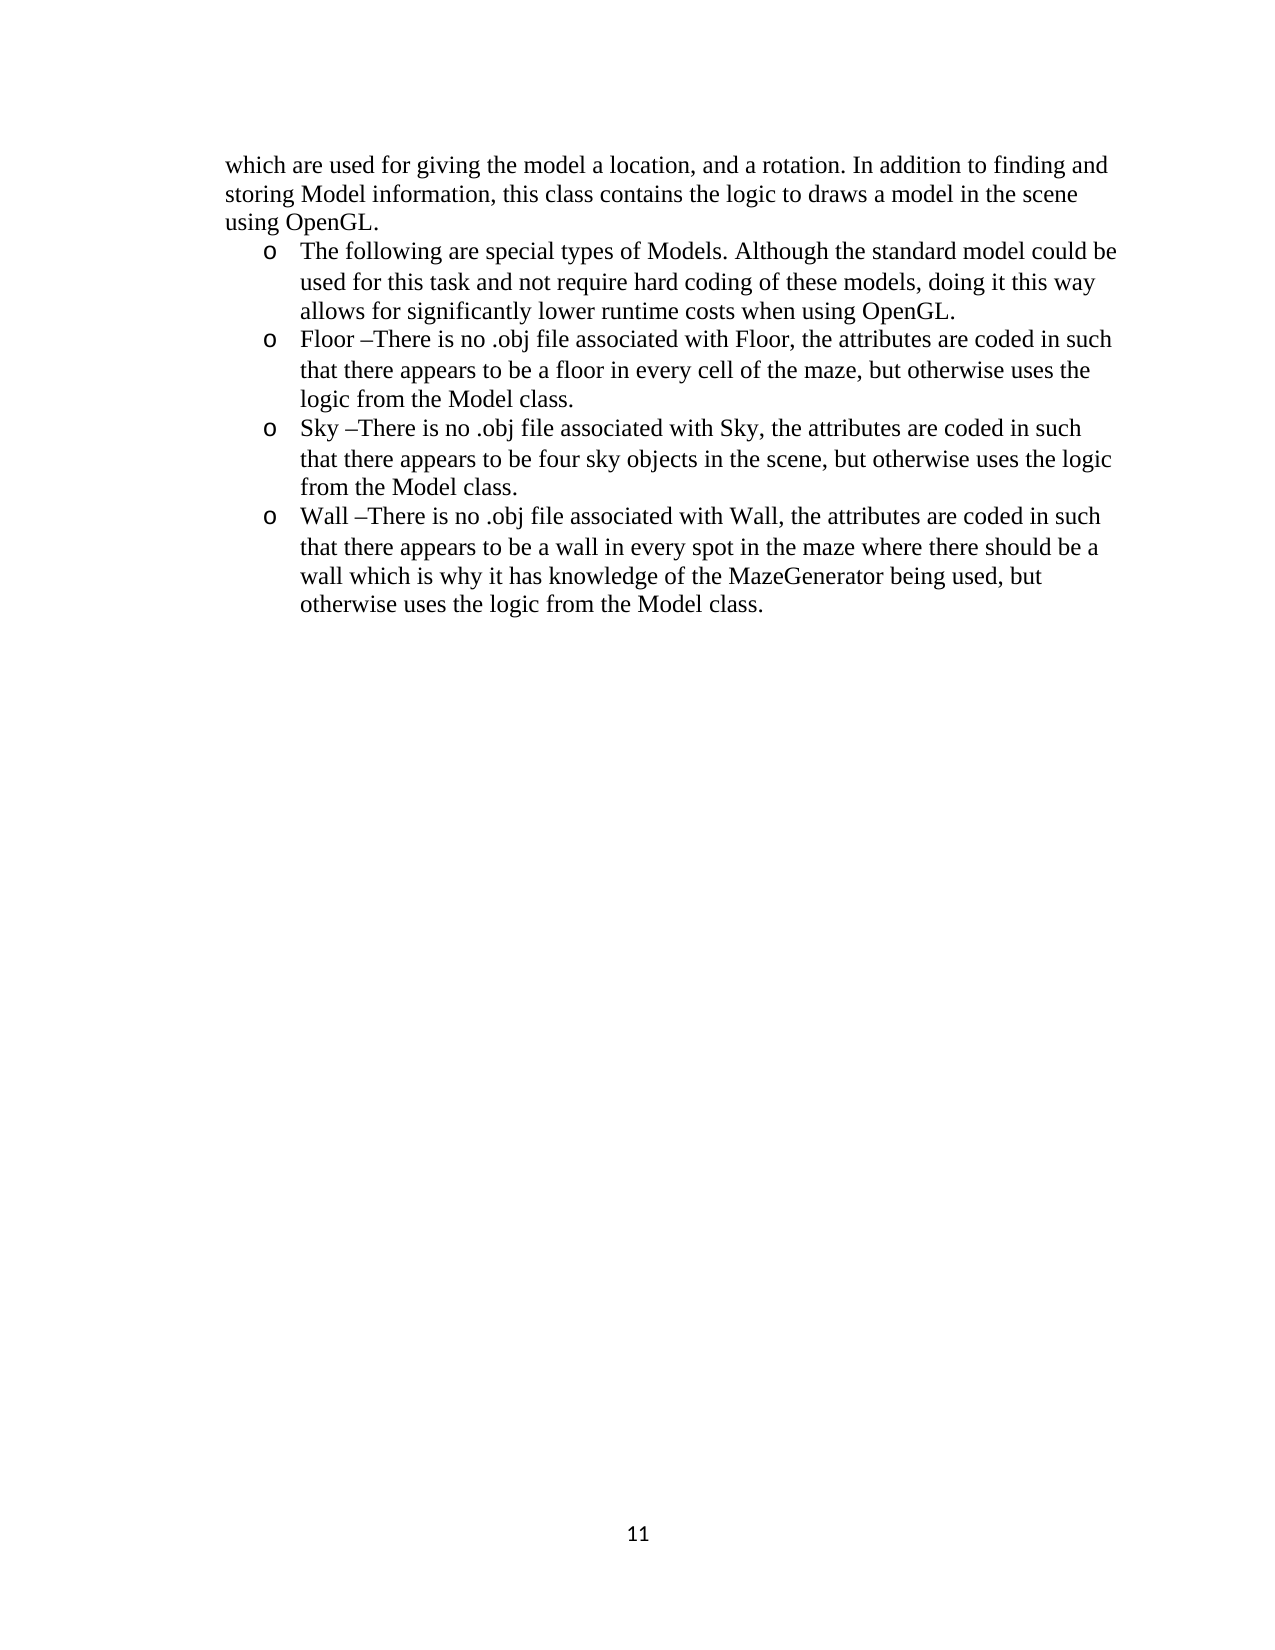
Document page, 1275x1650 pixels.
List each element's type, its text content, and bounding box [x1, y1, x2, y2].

list Sky –There is no .obj file associated with Sky, the attributes are coded in such that there appears to be four sky objects in the scene, but otherwise uses the logic from the Model class. [262, 413, 1125, 501]
list Wall –There is no .obj file associated with Wall, the attributes are coded in such that there appears to be a wall in every spot in the maze where there should be a wall which is why it has knowledge of the MazeGenerator being used, but otherwise uses the logic from the Model class. [262, 501, 1125, 618]
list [187, 150, 1125, 236]
list Floor –There is no .obj file associated with Floor, the attributes are coded in such that there appears to be a floor in every cell of the maze, but otherwise uses the logic from the Model class. [262, 324, 1125, 413]
list The following are special types of Models. Although the standard model could be used for this task and not require hard coding of these models, doing it this way allows for significantly lower runtime costs when using OpenGL. [262, 236, 1125, 324]
